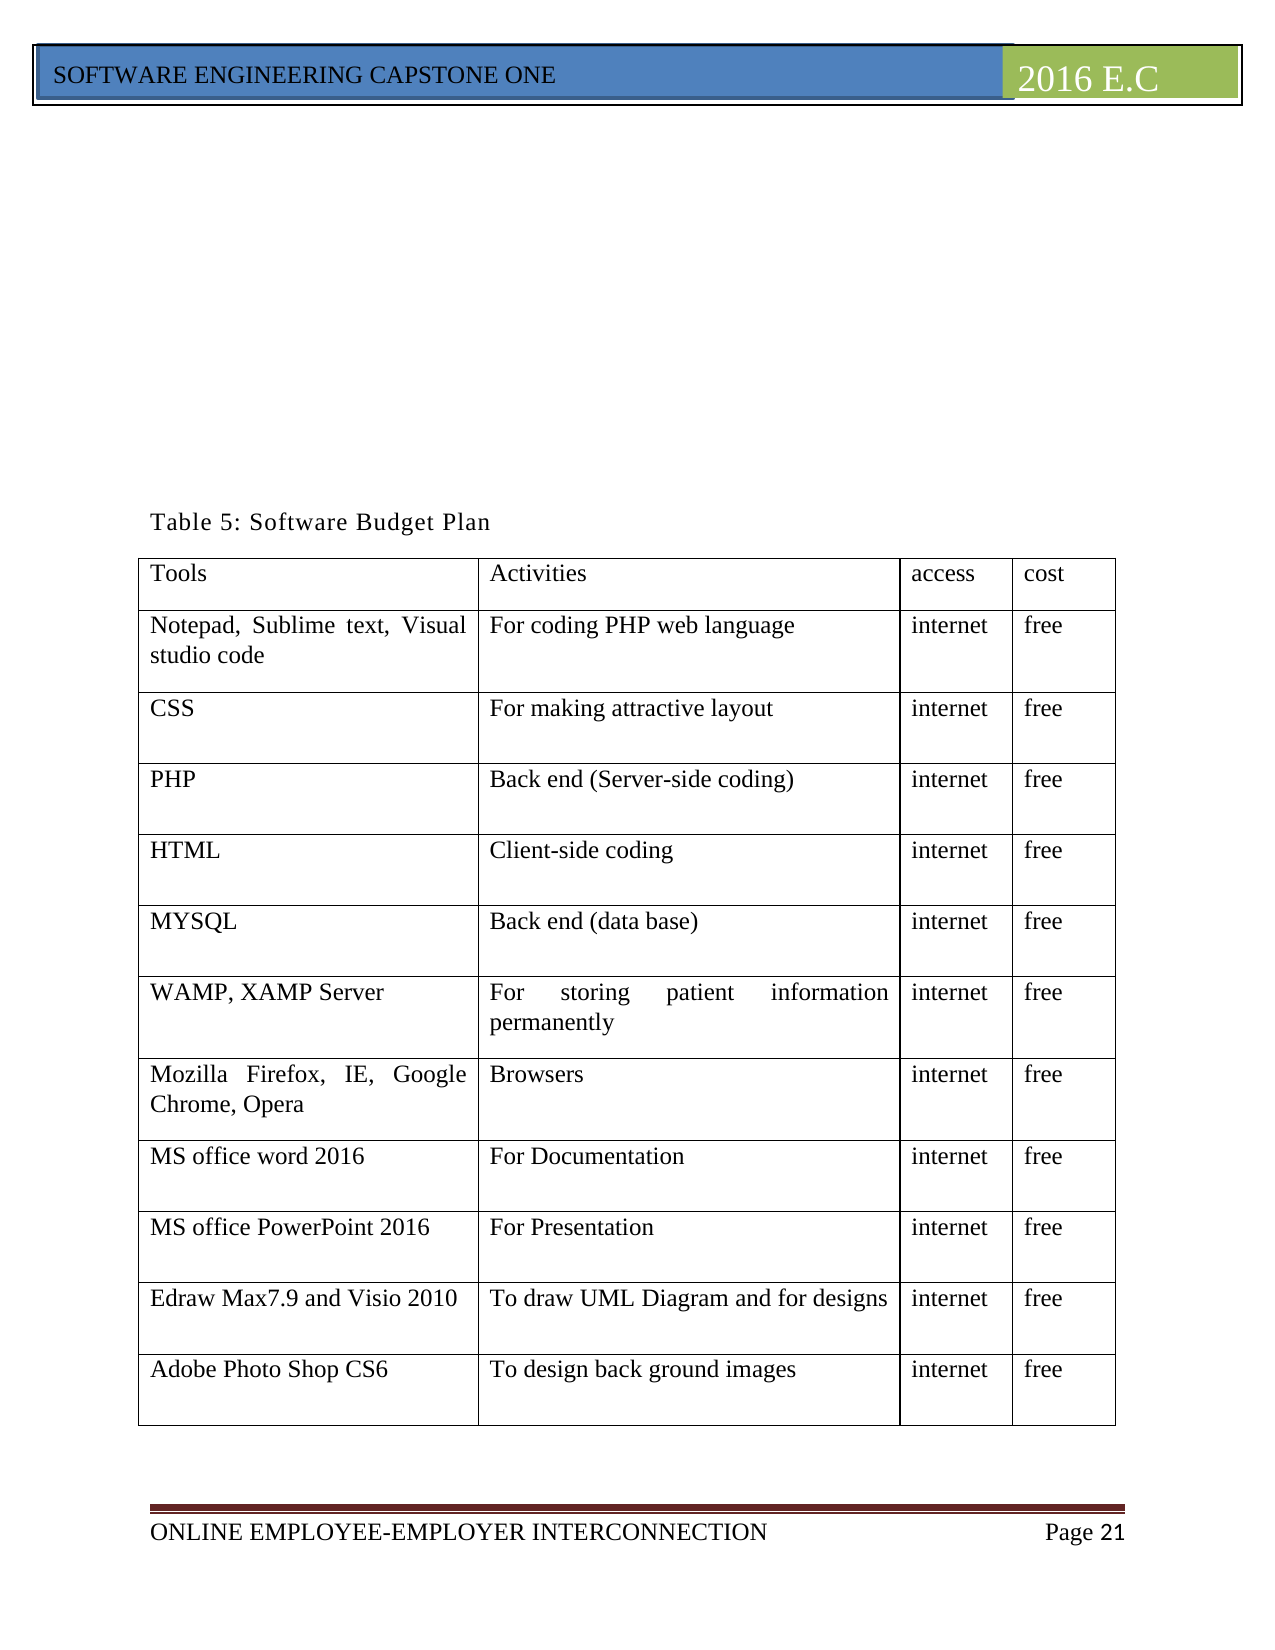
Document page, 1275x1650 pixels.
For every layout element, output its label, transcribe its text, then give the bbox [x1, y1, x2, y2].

table_cell internet [901, 1283, 1012, 1353]
table_cell free [1013, 1059, 1115, 1140]
text Table 5: Software Budget Plan [150, 507, 1125, 535]
table_cell For Presentation [479, 1212, 899, 1282]
table_cell WAMP, XAMP Server [139, 977, 478, 1058]
table_header Tools [139, 559, 478, 609]
table_cell Client-side coding [479, 835, 899, 905]
table_cell To design back ground images [479, 1355, 899, 1425]
table_cell internet [901, 1059, 1012, 1140]
table_header Activities [479, 559, 899, 609]
table_cell internet [901, 1355, 1012, 1425]
table_cell PHP [139, 764, 478, 834]
table_cell free [1013, 977, 1115, 1058]
table_cell To draw UML Diagram and for designs [479, 1283, 899, 1353]
table_cell MS office PowerPoint 2016 [139, 1212, 478, 1282]
table_cell free [1013, 906, 1115, 976]
table_cell Browsers [479, 1059, 899, 1140]
table_cell internet [901, 835, 1012, 905]
table_cell Back end (Server-side coding) [479, 764, 899, 834]
table_cell HTML [139, 835, 478, 905]
table_cell Back end (data base) [479, 906, 899, 976]
table_cell free [1013, 835, 1115, 905]
table_cell internet [901, 977, 1012, 1058]
table_cell For storing patient information permanently [479, 977, 899, 1058]
table_cell internet [901, 1212, 1012, 1282]
table_cell Edraw Max7.9 and Visio 2010 [139, 1283, 478, 1353]
table_cell For Documentation [479, 1141, 899, 1211]
table_cell free [1013, 693, 1115, 763]
table_header access [901, 559, 1012, 609]
table_cell Mozilla Firefox, IE, Google Chrome, Opera [139, 1059, 478, 1140]
table_cell internet [901, 693, 1012, 763]
table_cell internet [901, 906, 1012, 976]
table_cell MS office word 2016 [139, 1141, 478, 1211]
table_header cost [1013, 559, 1115, 609]
table_cell free [1013, 764, 1115, 834]
table_cell MYSQL [139, 906, 478, 976]
table_cell Notepad, Sublime text, Visual studio code [139, 611, 478, 692]
table_cell internet [901, 764, 1012, 834]
table_cell free [1013, 1212, 1115, 1282]
table_cell free [1013, 1283, 1115, 1353]
table_cell CSS [139, 693, 478, 763]
table_cell free [1013, 611, 1115, 692]
table_cell internet [901, 1141, 1012, 1211]
table_cell For coding PHP web language [479, 611, 899, 692]
table_cell free [1013, 1141, 1115, 1211]
table_cell For making attractive layout [479, 693, 899, 763]
table_cell free [1013, 1355, 1115, 1425]
table_cell Adobe Photo Shop CS6 [139, 1355, 478, 1425]
table_cell internet [901, 611, 1012, 692]
